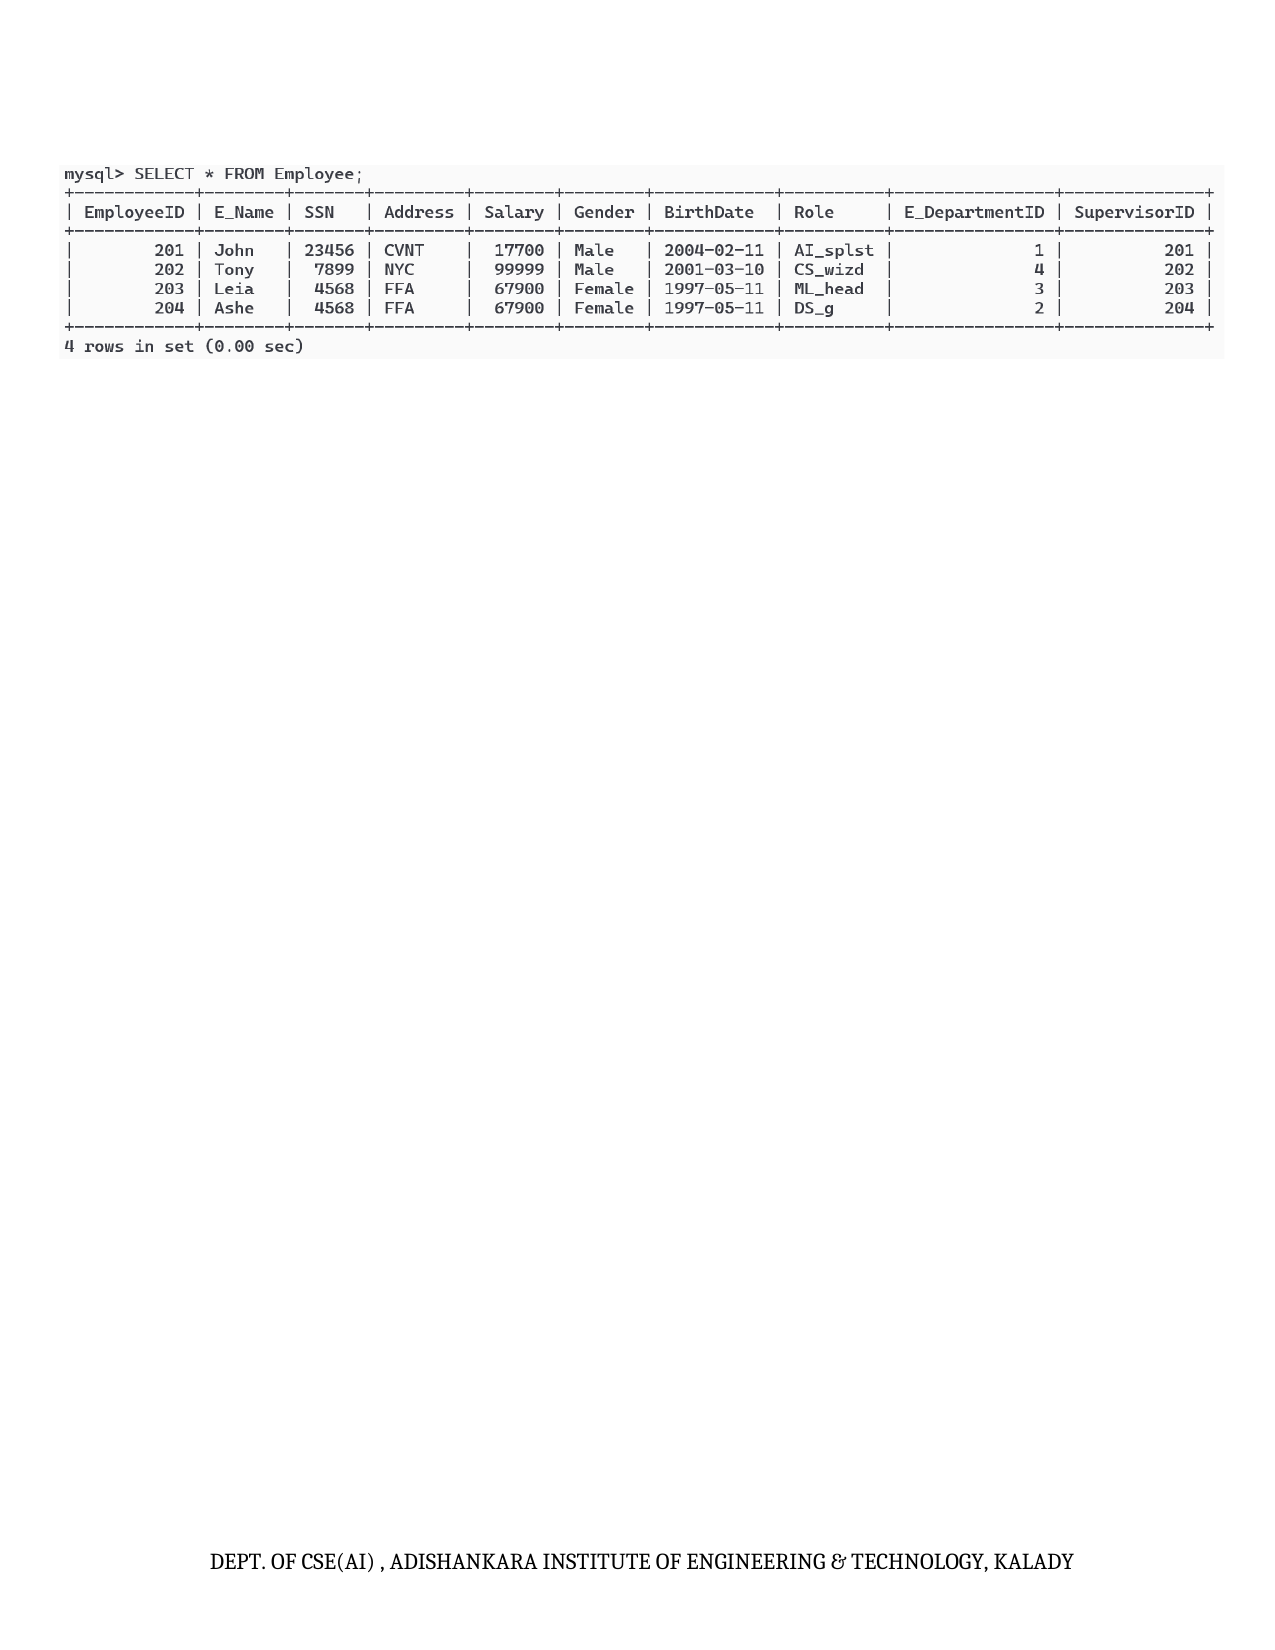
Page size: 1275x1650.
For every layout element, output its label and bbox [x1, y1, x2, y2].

picture [59, 165, 1225, 359]
